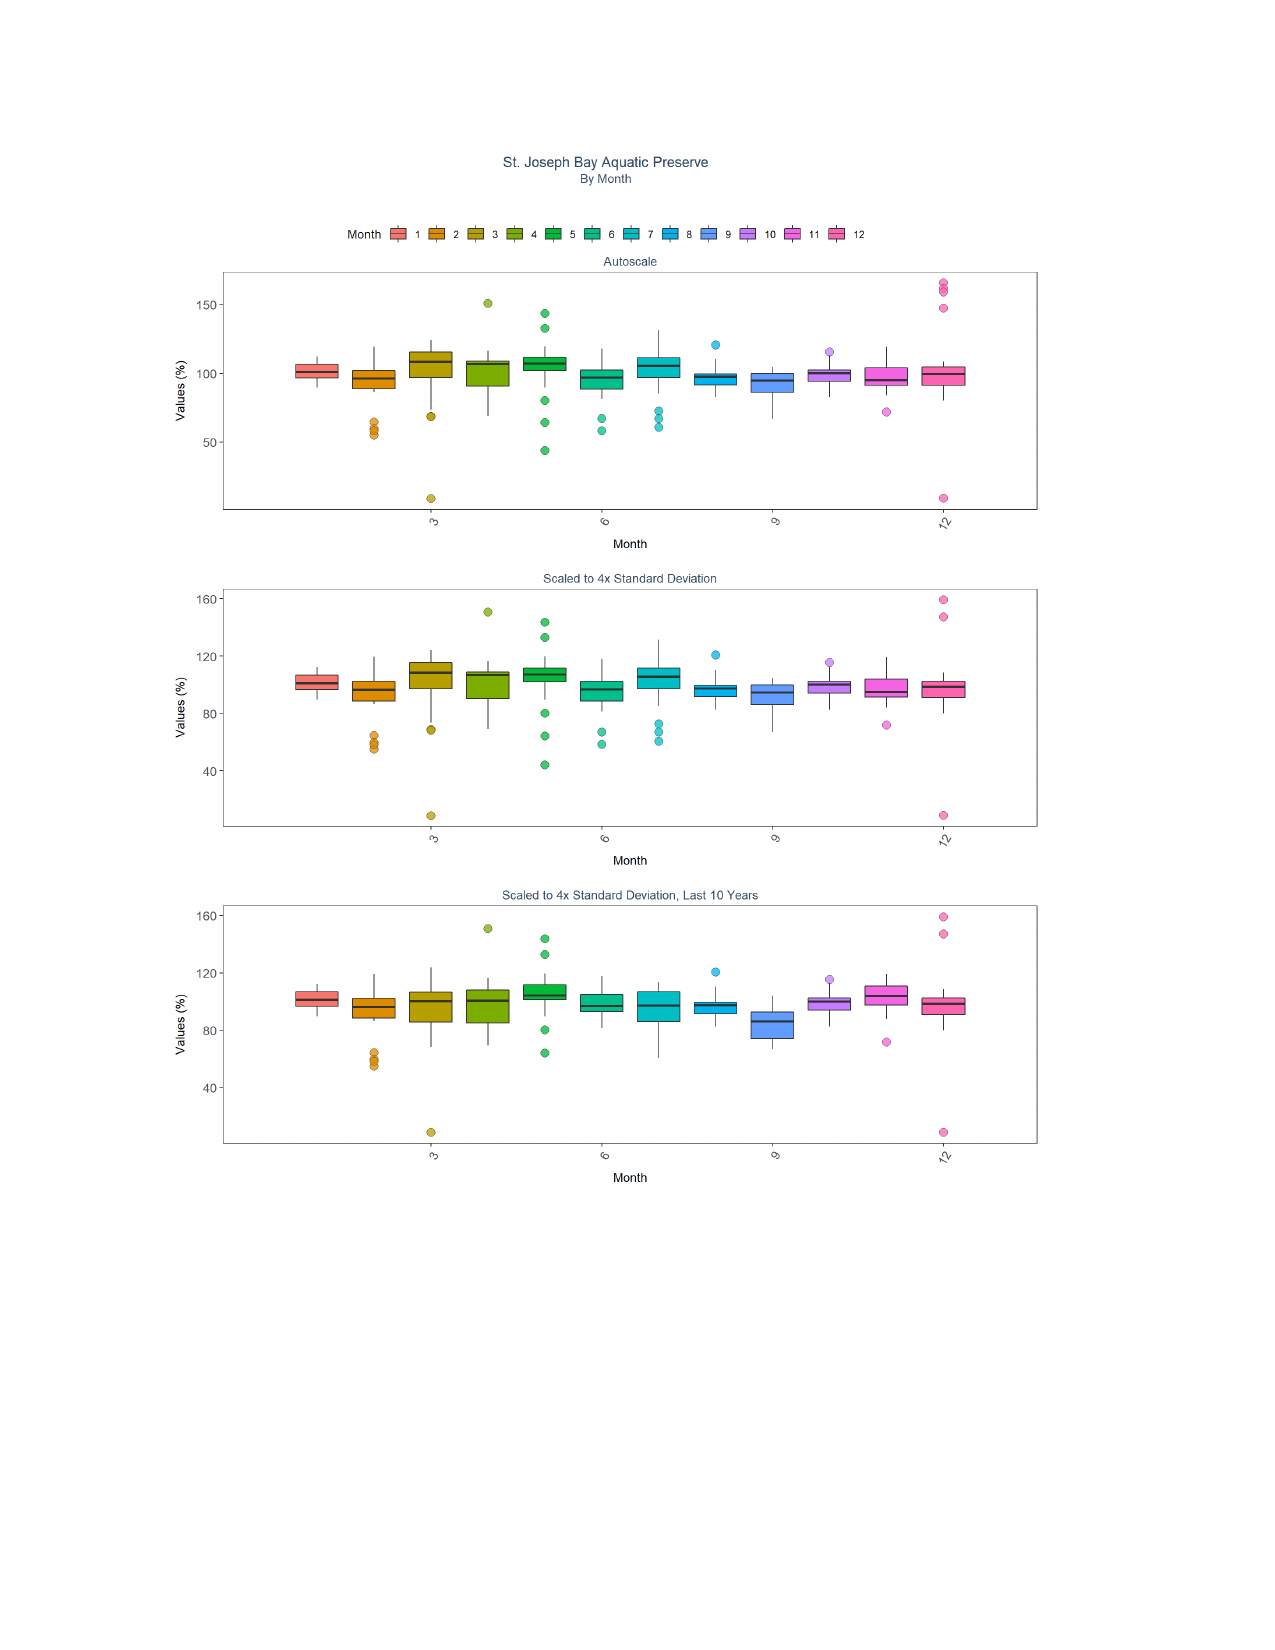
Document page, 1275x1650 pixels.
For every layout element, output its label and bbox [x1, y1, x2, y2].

picture [168, 150, 1044, 1200]
